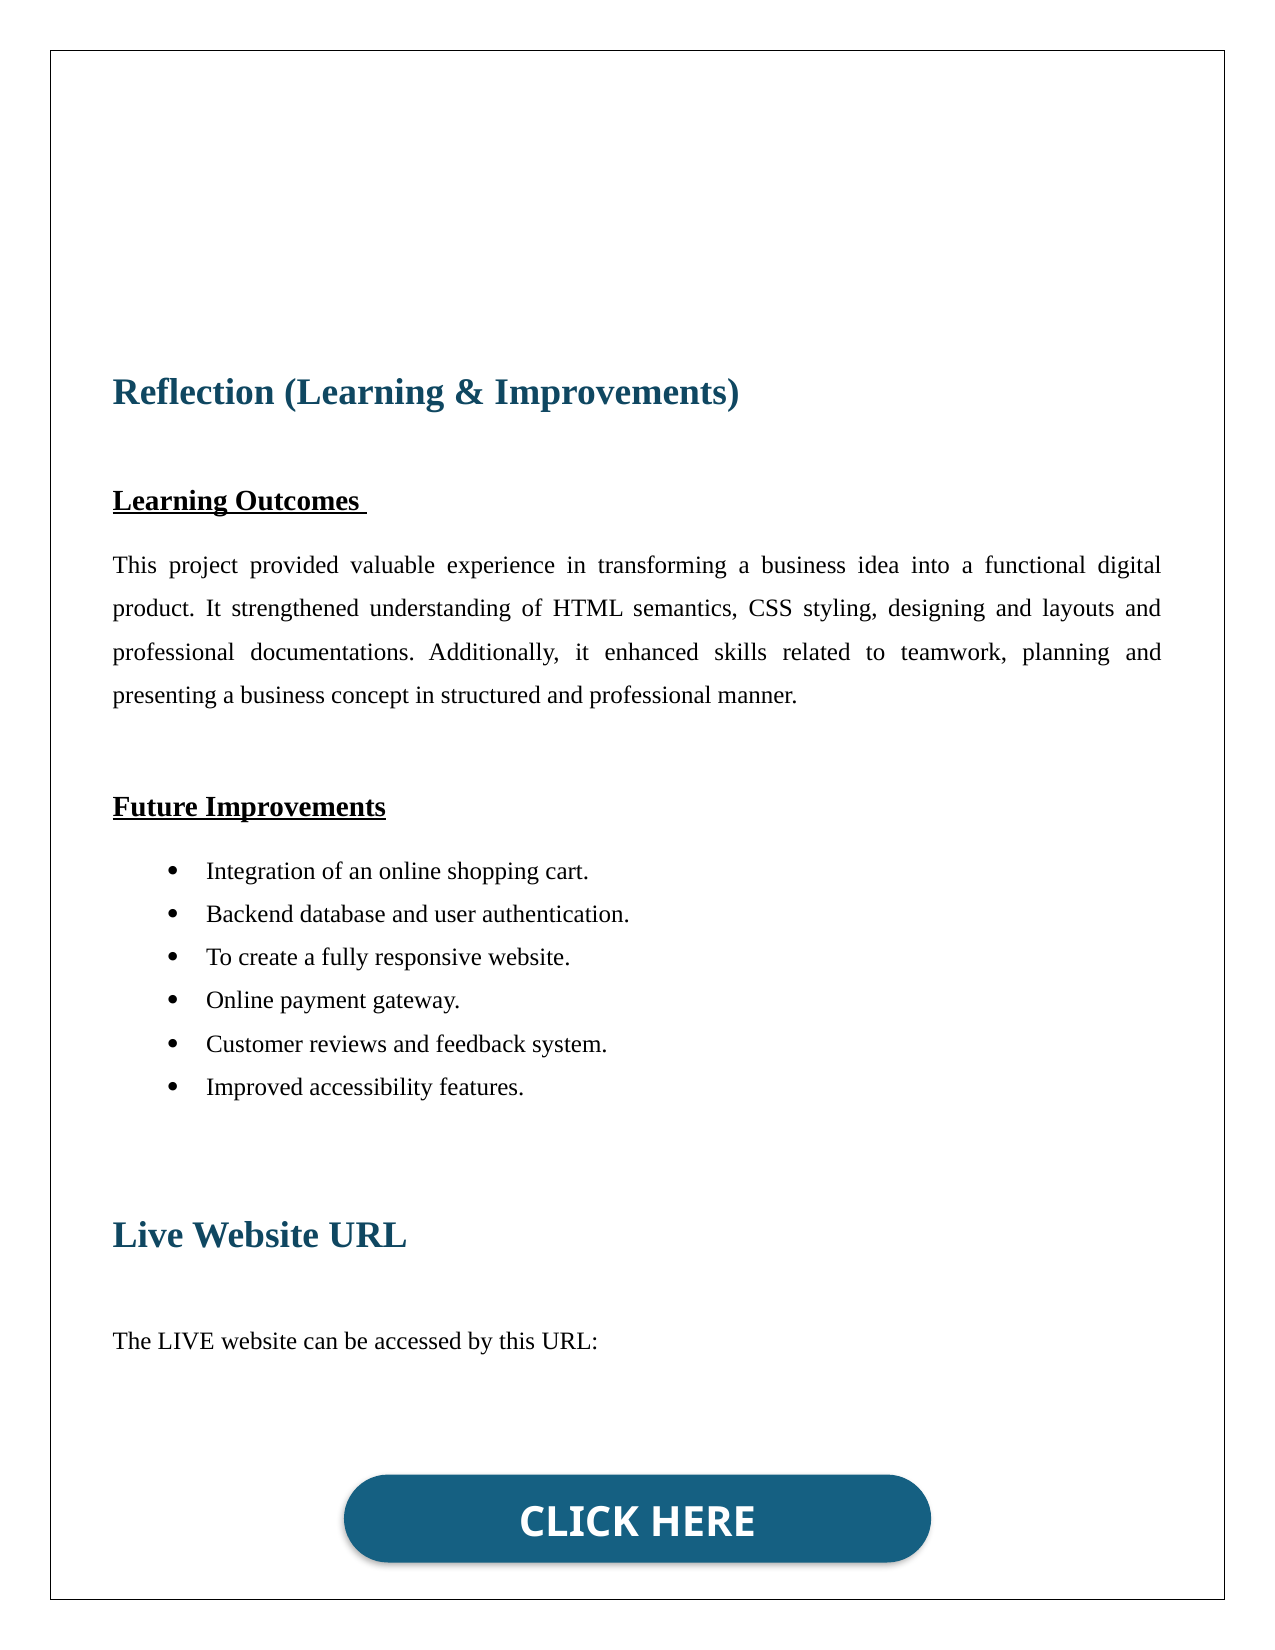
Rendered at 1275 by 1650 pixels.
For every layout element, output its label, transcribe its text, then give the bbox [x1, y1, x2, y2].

list Customer reviews and feedback system. [168, 1029, 1162, 1057]
list Integration of an online shopping cart. [168, 856, 1162, 885]
text The LIVE website can be accessed by this URL: [112, 1326, 1162, 1355]
text Learning Outcomes [112, 483, 1162, 517]
list Improved accessibility features. [168, 1072, 1162, 1101]
text Future Improvements [112, 789, 1162, 823]
list Backend database and user authentication. [168, 899, 1162, 928]
text This project provided valuable experience in transforming a business idea into a functional digital product. It strengthened understanding of HTML semantics, CSS styling, designing and layouts and professional documentations. Additionally, it enhanced skills related to teamwork, planning and presenting a business concept in structured and professional manner. [112, 550, 1162, 708]
list Online payment gateway. [168, 986, 1162, 1014]
subtitle Live Website URL [112, 1212, 1162, 1255]
list To create a fully responsive website. [168, 942, 1162, 971]
subtitle Reflection (Learning & Improvements) [112, 369, 1162, 413]
